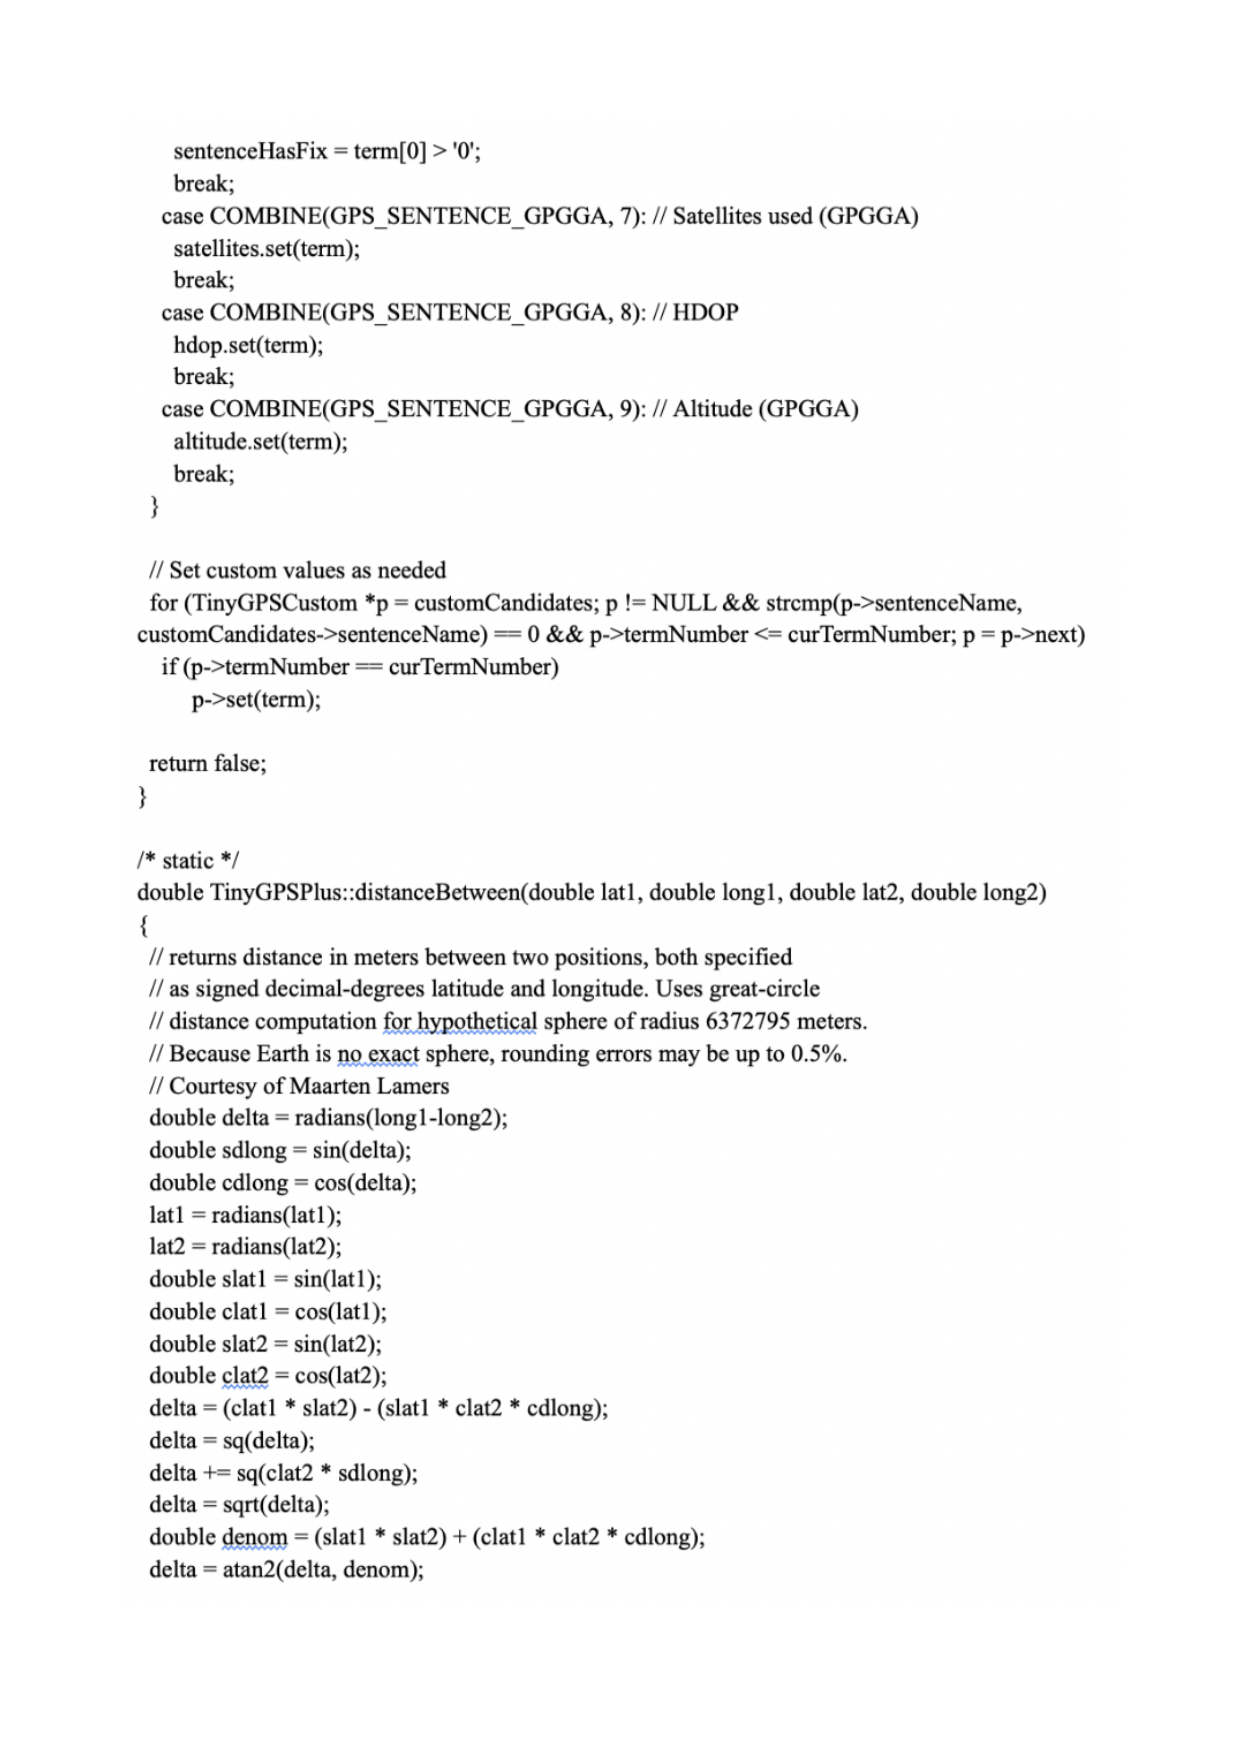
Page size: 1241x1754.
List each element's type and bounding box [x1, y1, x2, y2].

picture [118, 118, 1123, 1604]
